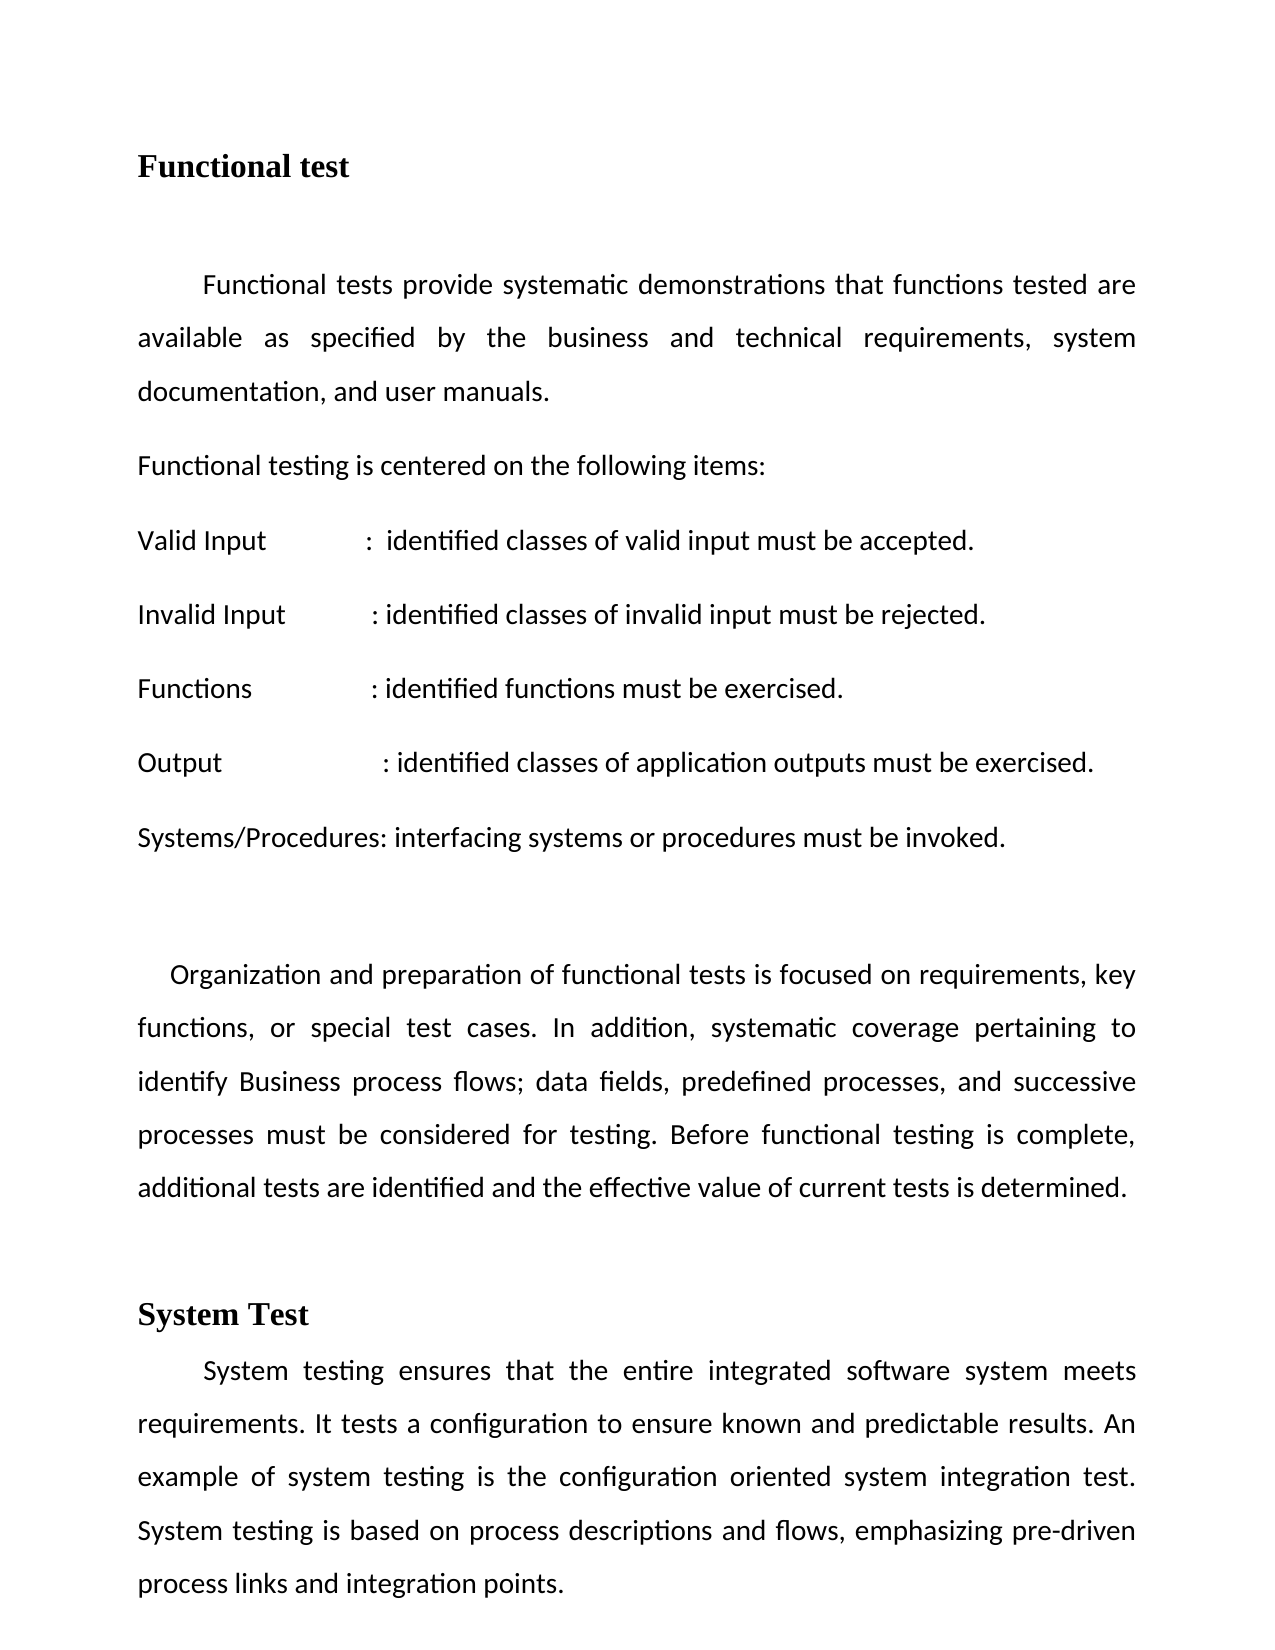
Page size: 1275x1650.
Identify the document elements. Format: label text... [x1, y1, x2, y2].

text Functions : identified functions must be exercised. [137, 670, 1137, 706]
subtitle Functional test [137, 146, 1137, 184]
text Output : identified classes of application outputs must be exercised. [137, 744, 1137, 780]
text Invalid Input : identified classes of invalid input must be rejected. [137, 596, 1137, 631]
text Functional tests provide systematic demonstrations that functions tested are available as specified by the business and technical requirements, system documentation, and user manuals. [137, 266, 1137, 409]
text Valid Input : identified classes of valid input must be accepted. [137, 522, 1137, 557]
text Functional testing is centered on the following items: [137, 447, 1137, 483]
text System testing ensures that the entire integrated software system meets requirements. It tests a configuration to ensure known and predictable results. An example of system testing is the configuration oriented system integration test. System testing is based on process descriptions and flows, emphasizing pre-driven process links and integration points. [137, 1352, 1137, 1601]
text Systems/Procedures: interfacing systems or procedures must be invoked. [137, 819, 1137, 854]
text Organization and preparation of functional tests is focused on requirements, key functions, or special test cases. In addition, systematic coverage pertaining to identify Business process flows; data fields, predefined processes, and successive processes must be considered for testing. Before functional testing is complete, additional tests are identified and the effective value of current tests is determined. [137, 956, 1137, 1205]
subtitle System Test [137, 1294, 1137, 1332]
